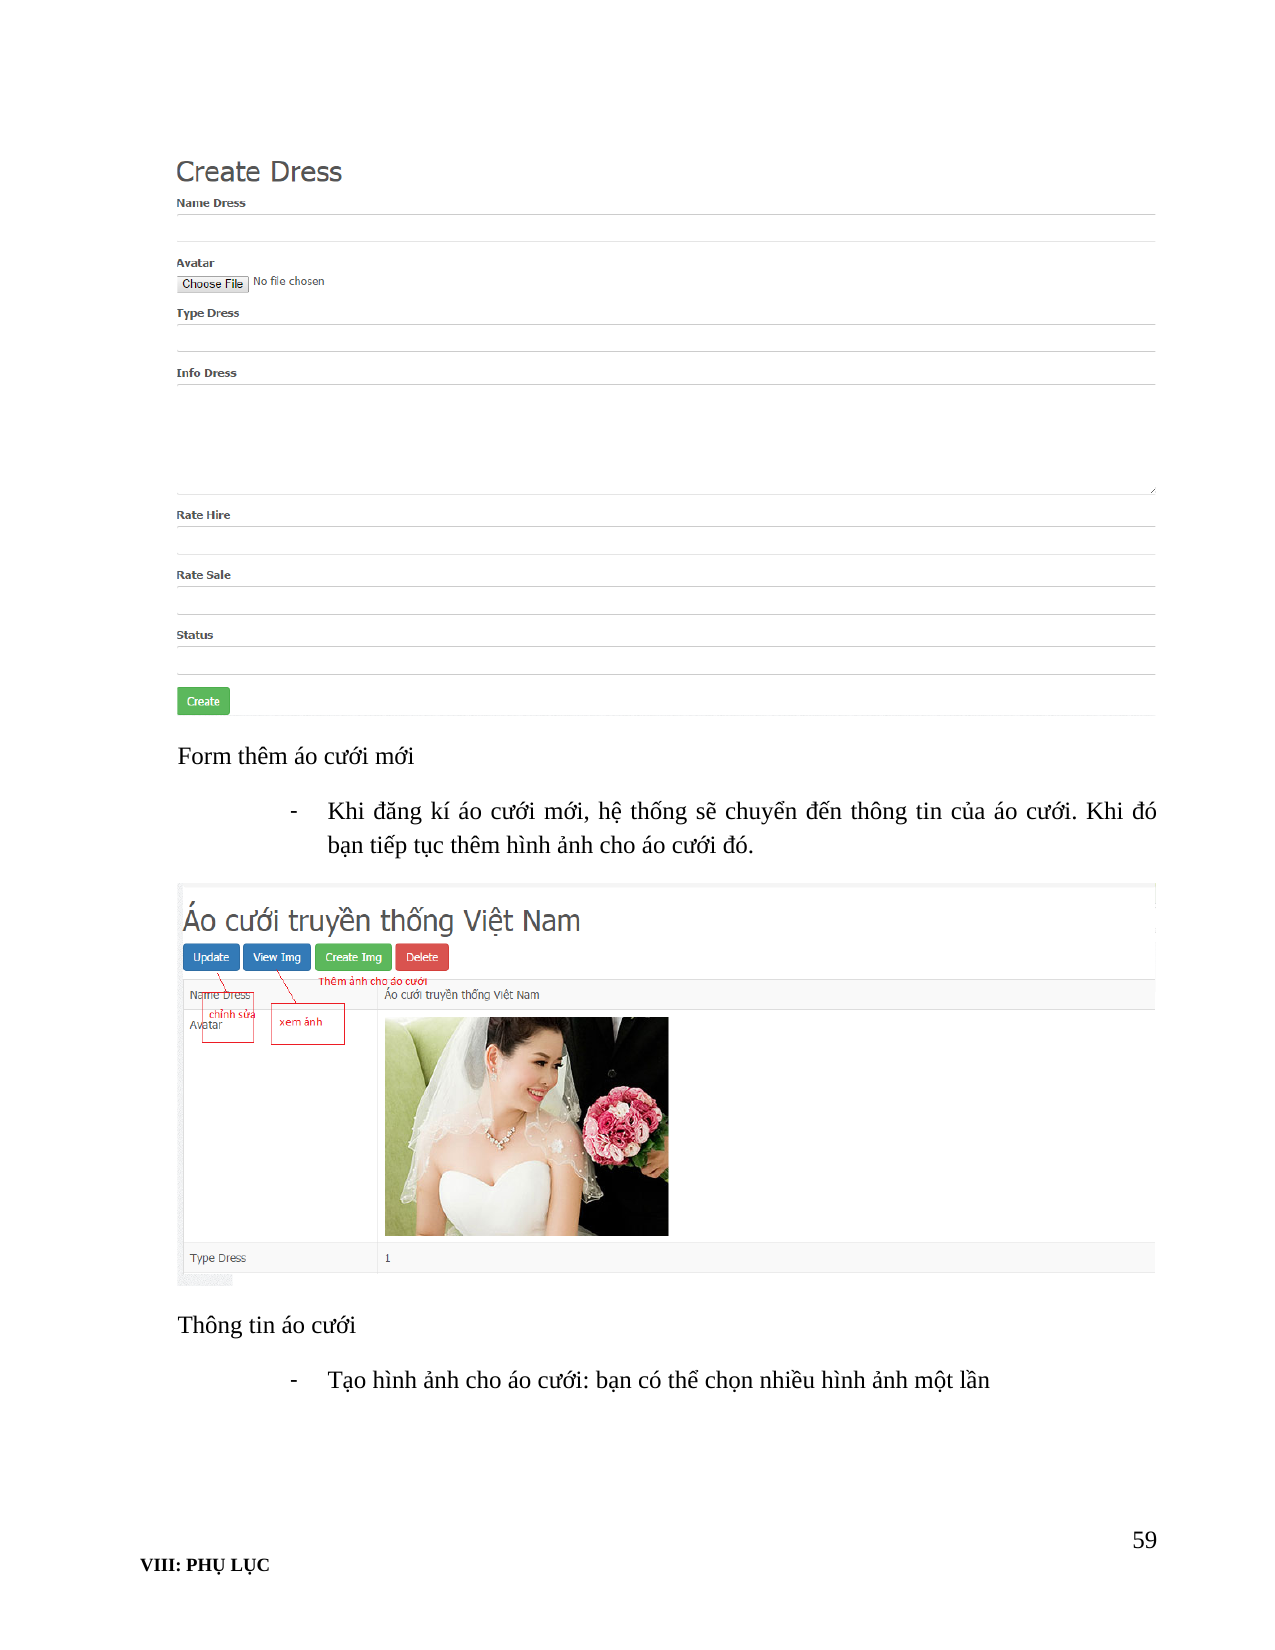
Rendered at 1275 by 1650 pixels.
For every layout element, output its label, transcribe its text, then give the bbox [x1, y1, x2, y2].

text Form thêm áo cưới mới [177, 741, 1157, 770]
text Thông tin áo cưới [177, 1310, 1157, 1339]
picture [177, 151, 1156, 716]
list Tạo hình ảnh cho áo cưới: bạn có thể chọn nhiều hình ảnh một lần [290, 1364, 1157, 1395]
picture [177, 883, 1156, 1286]
list Khi đăng kí áo cưới mới, hệ thống sẽ chuyển đến thông tin của áo cưới. Khi đó bạn tiếp tục thêm hình ảnh cho áo cưới đó. [290, 795, 1157, 858]
